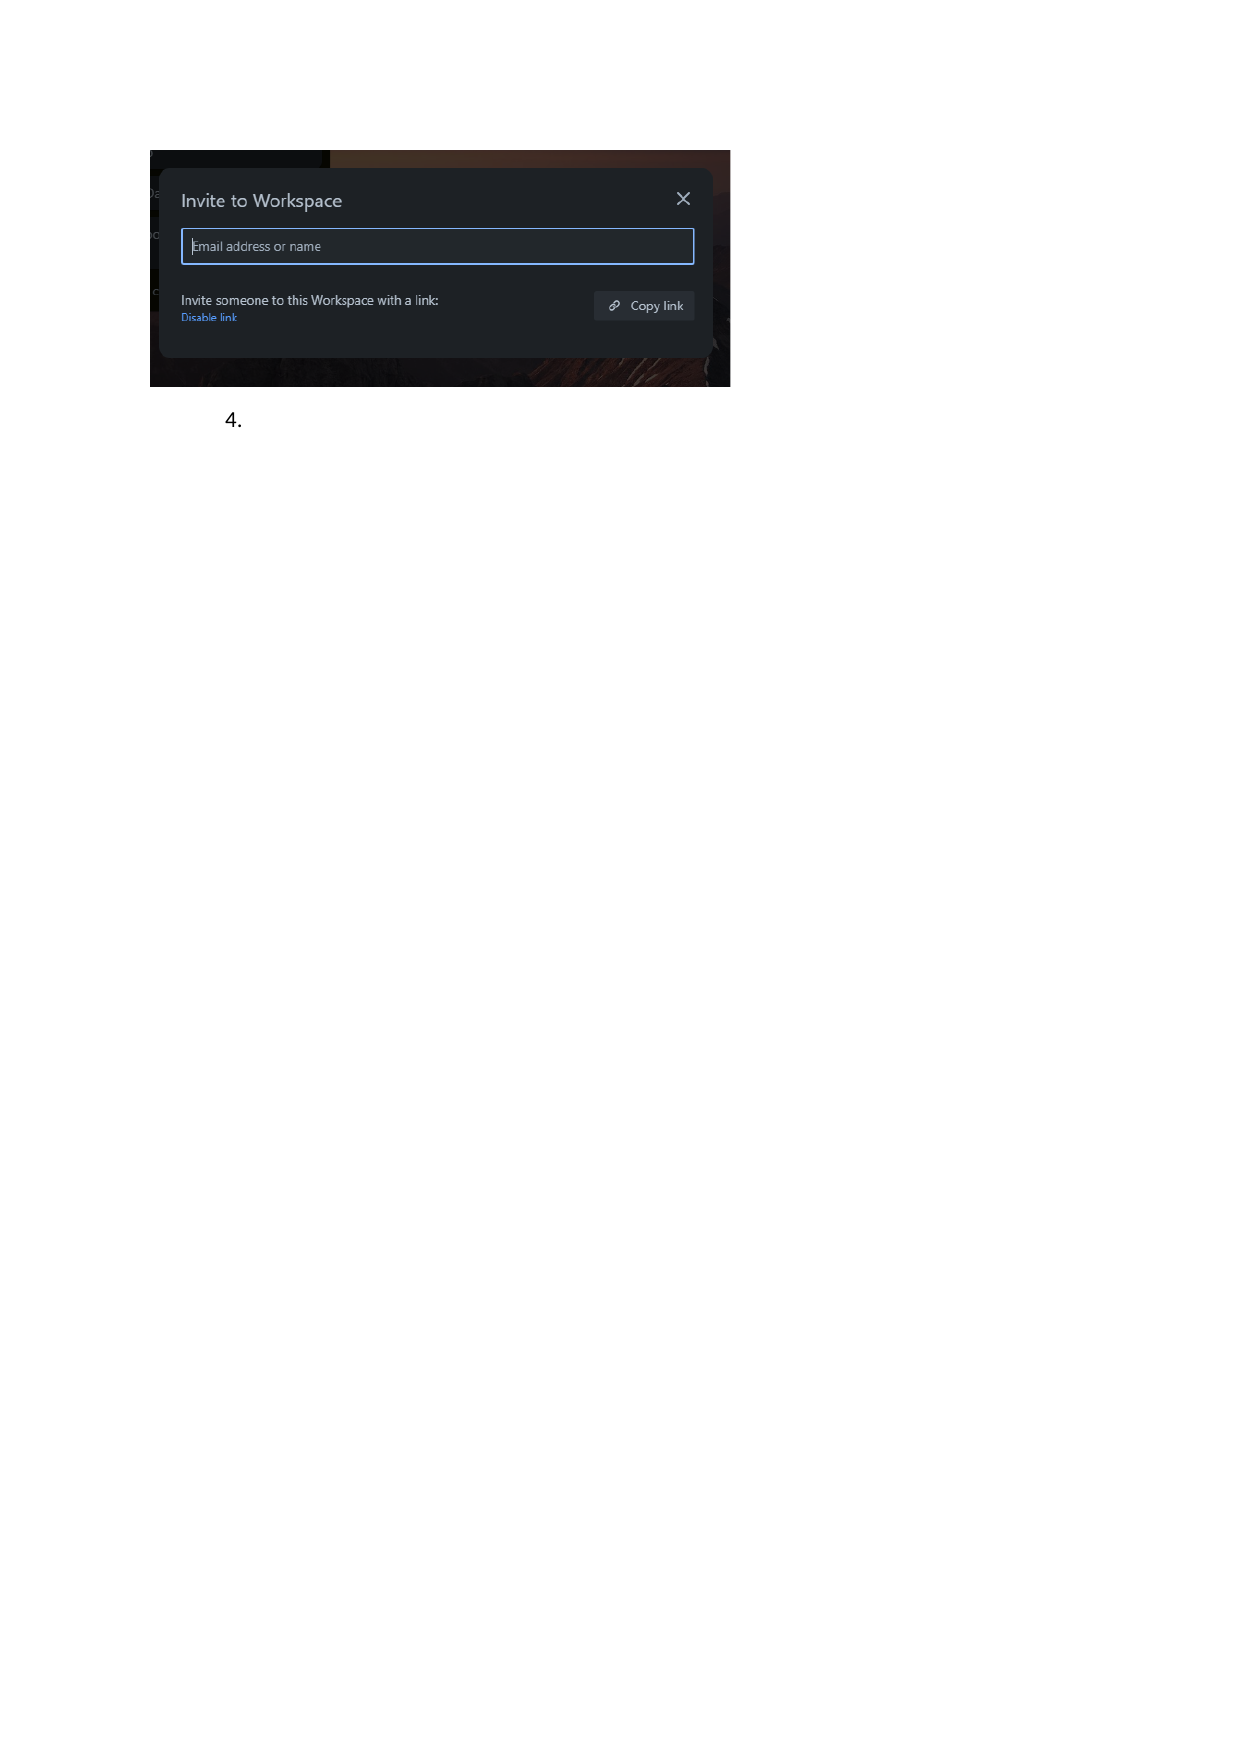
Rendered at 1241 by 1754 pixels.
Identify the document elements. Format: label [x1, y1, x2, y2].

picture [150, 150, 731, 387]
